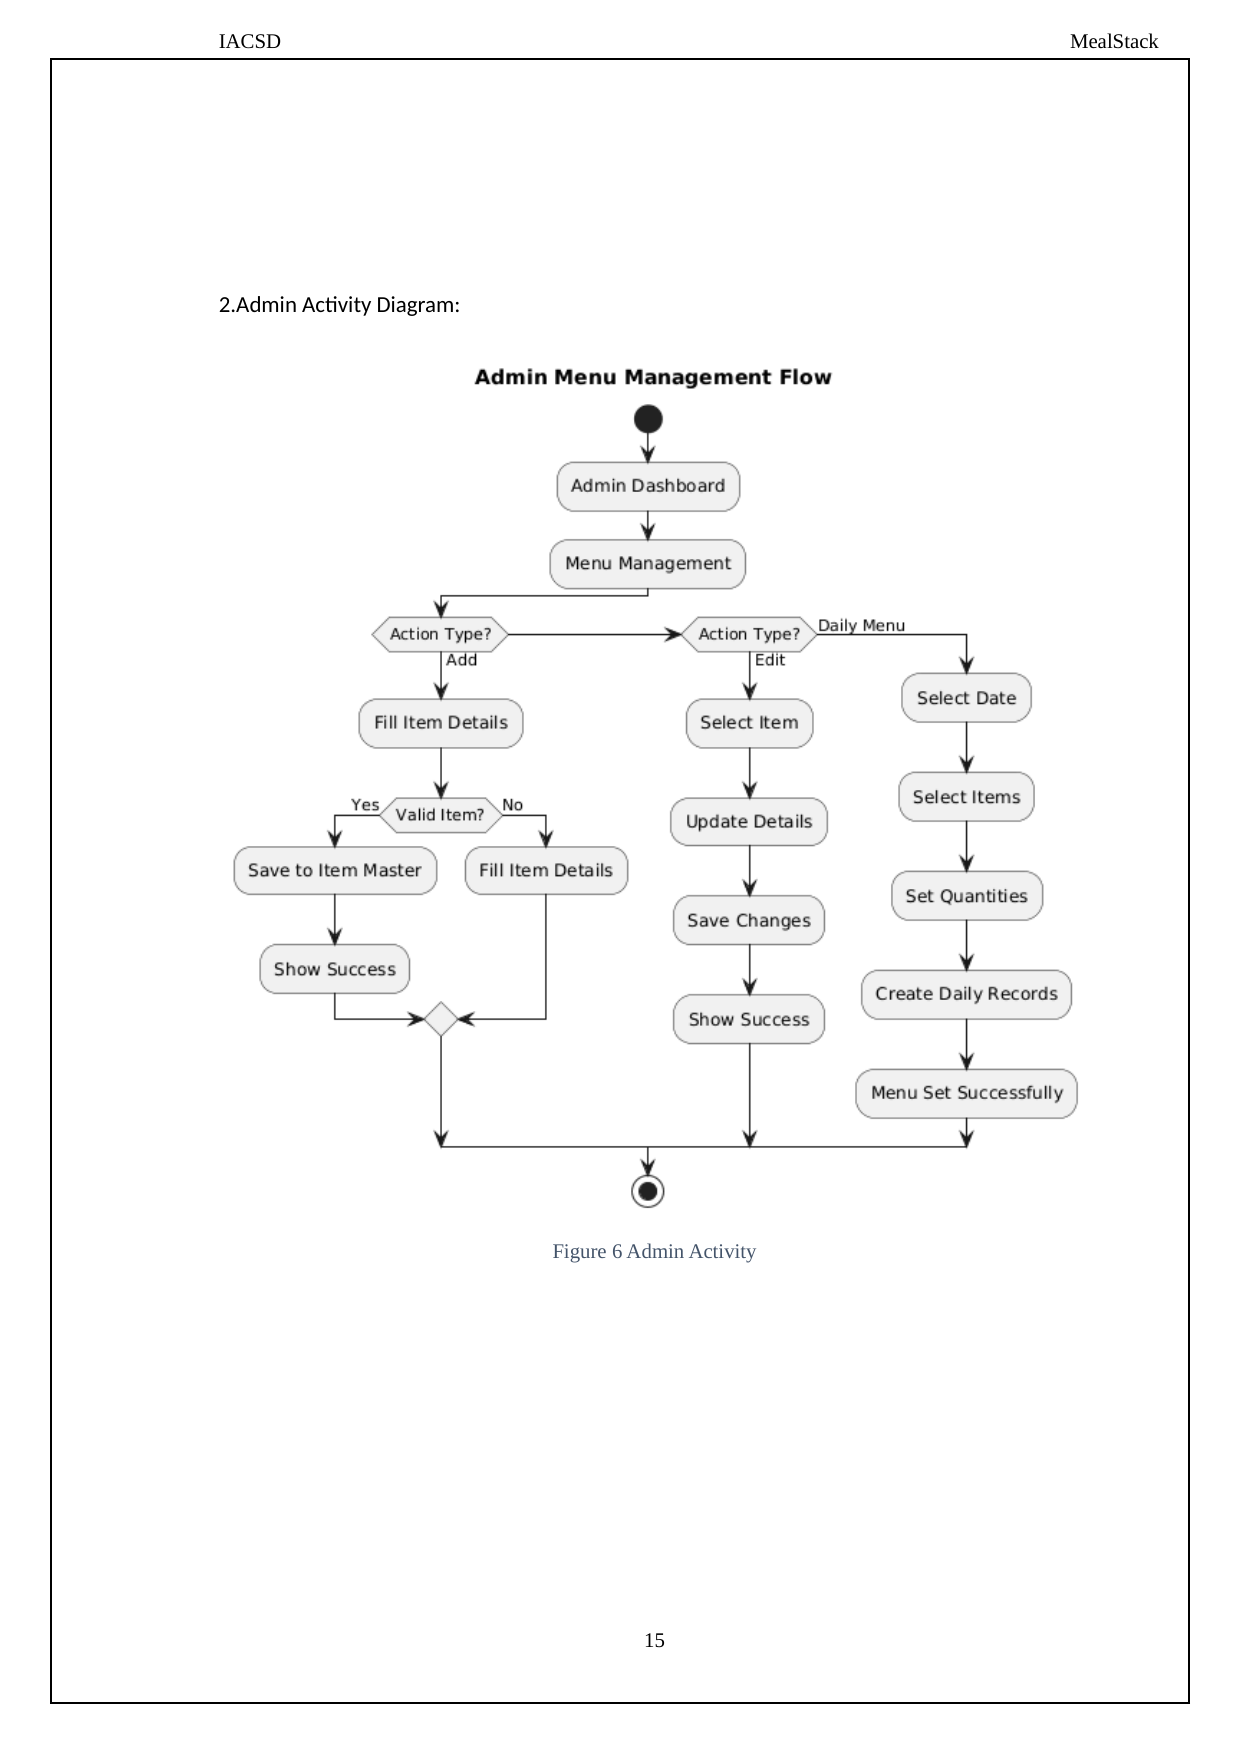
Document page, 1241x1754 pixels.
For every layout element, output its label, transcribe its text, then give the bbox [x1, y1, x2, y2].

text Figure 6 Admin Activity [218, 1239, 1090, 1263]
picture [218, 337, 1091, 1221]
text 2.Admin Activity Diagram: [218, 291, 1090, 319]
